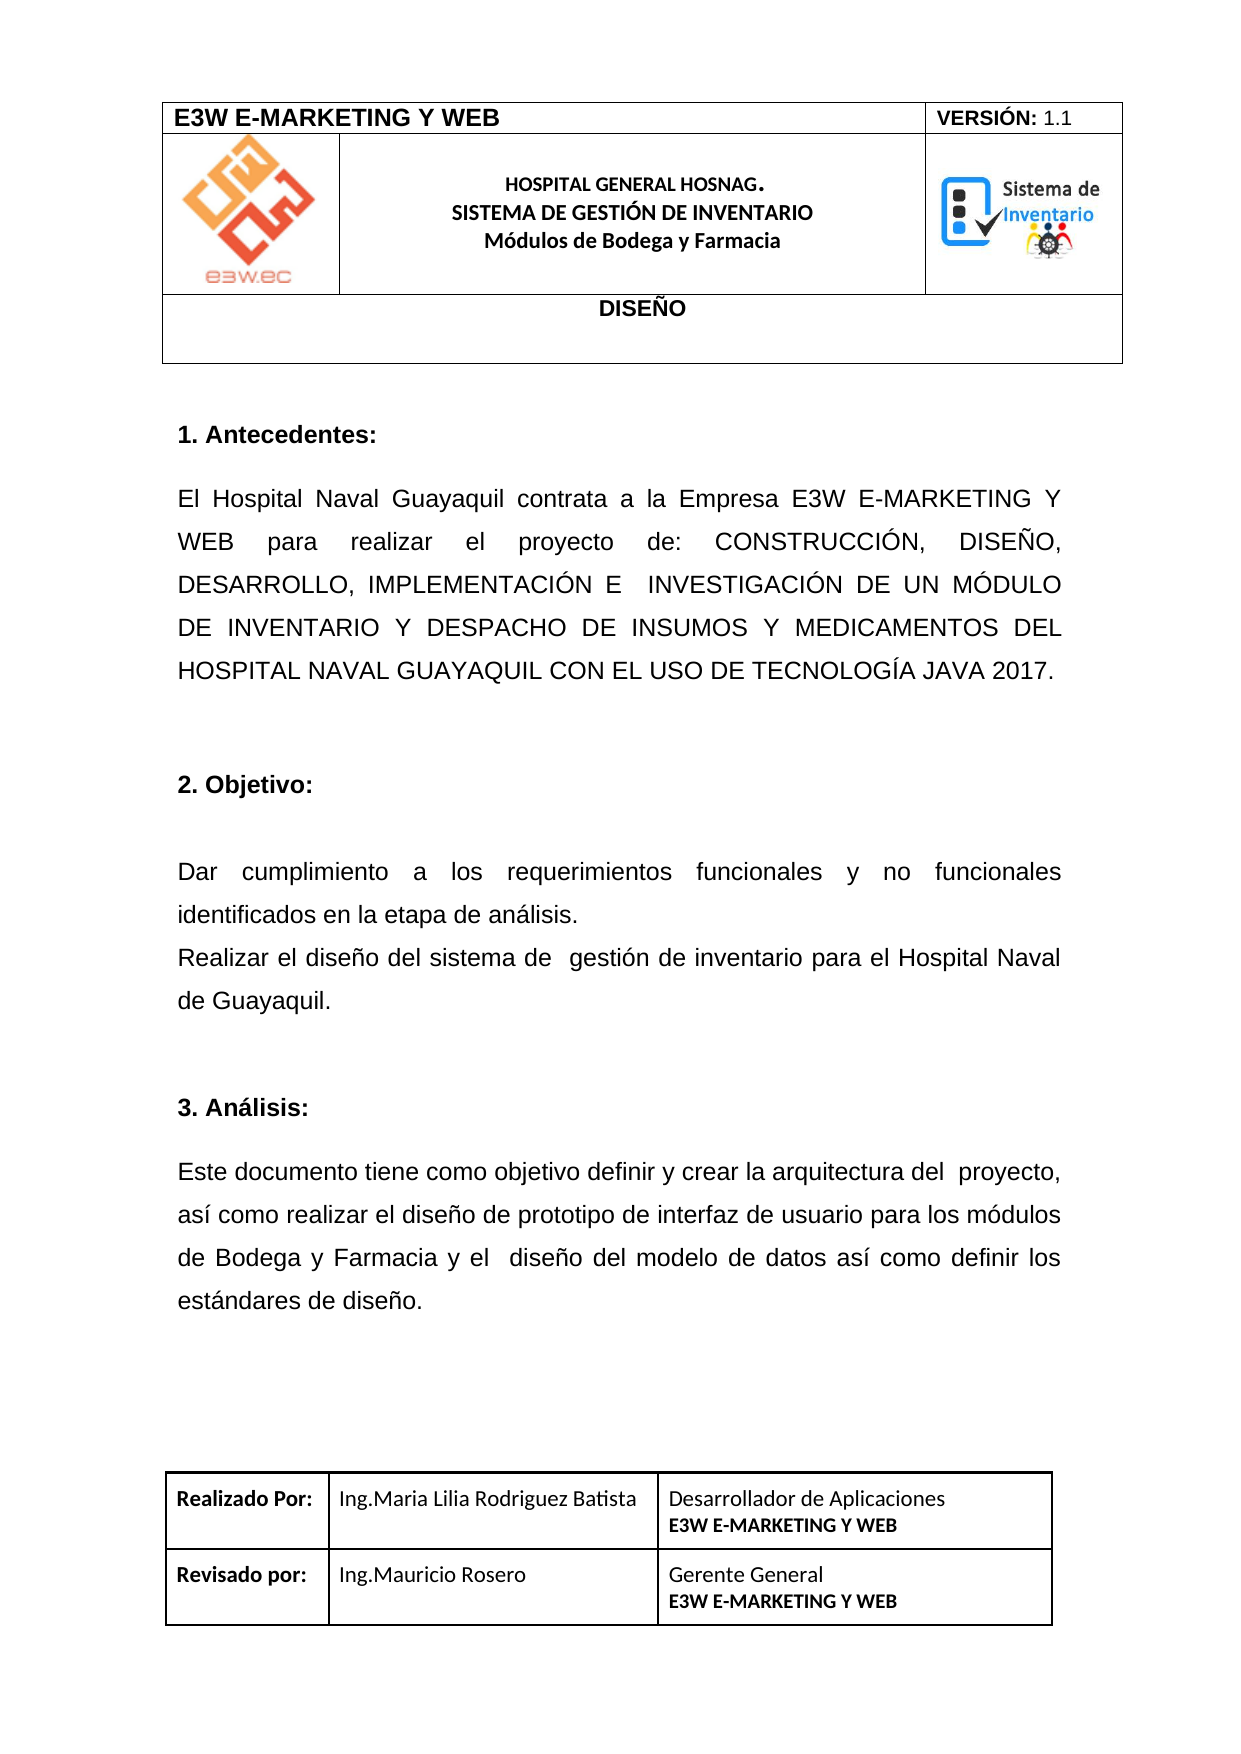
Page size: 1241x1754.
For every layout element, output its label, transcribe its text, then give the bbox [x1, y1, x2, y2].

text 3. Análisis: [177, 1093, 1063, 1122]
picture [938, 168, 1110, 259]
text El Hospital Naval Guayaquil contrata a la Empresa E3W E-MARKETING Y WEB para realizar el proyecto de: CONSTRUCCIÓN, DISEÑO, DESARROLLO, IMPLEMENTACIÓN E INVESTIGACIÓN DE UN MÓDULO DE INVENTARIO Y DESPACHO DE INSUMOS Y MEDICAMENTOS DEL HOSPITAL NAVAL GUAYAQUIL CON EL USO DE TECNOLOGÍA JAVA 2017. [177, 483, 1063, 685]
text Dar cumplimiento a los requerimientos funcionales y no funcionales identificados en la etapa de análisis. [177, 857, 1063, 928]
text 1. Antecedentes: [177, 419, 1063, 448]
text Realizar el diseño del sistema de gestión de inventario para el Hospital Naval de Guayaquil. [177, 943, 1063, 1015]
text Este documento tiene como objetivo definir y crear la arquitectura del proyecto, así como realizar el diseño de prototipo de interfaz de usuario para los módulos de Bodega y Farmacia y el diseño del modelo de datos así como definir los estándares de diseño. [177, 1157, 1063, 1315]
picture [176, 134, 326, 283]
text 2. Objetivo: [177, 770, 1063, 799]
